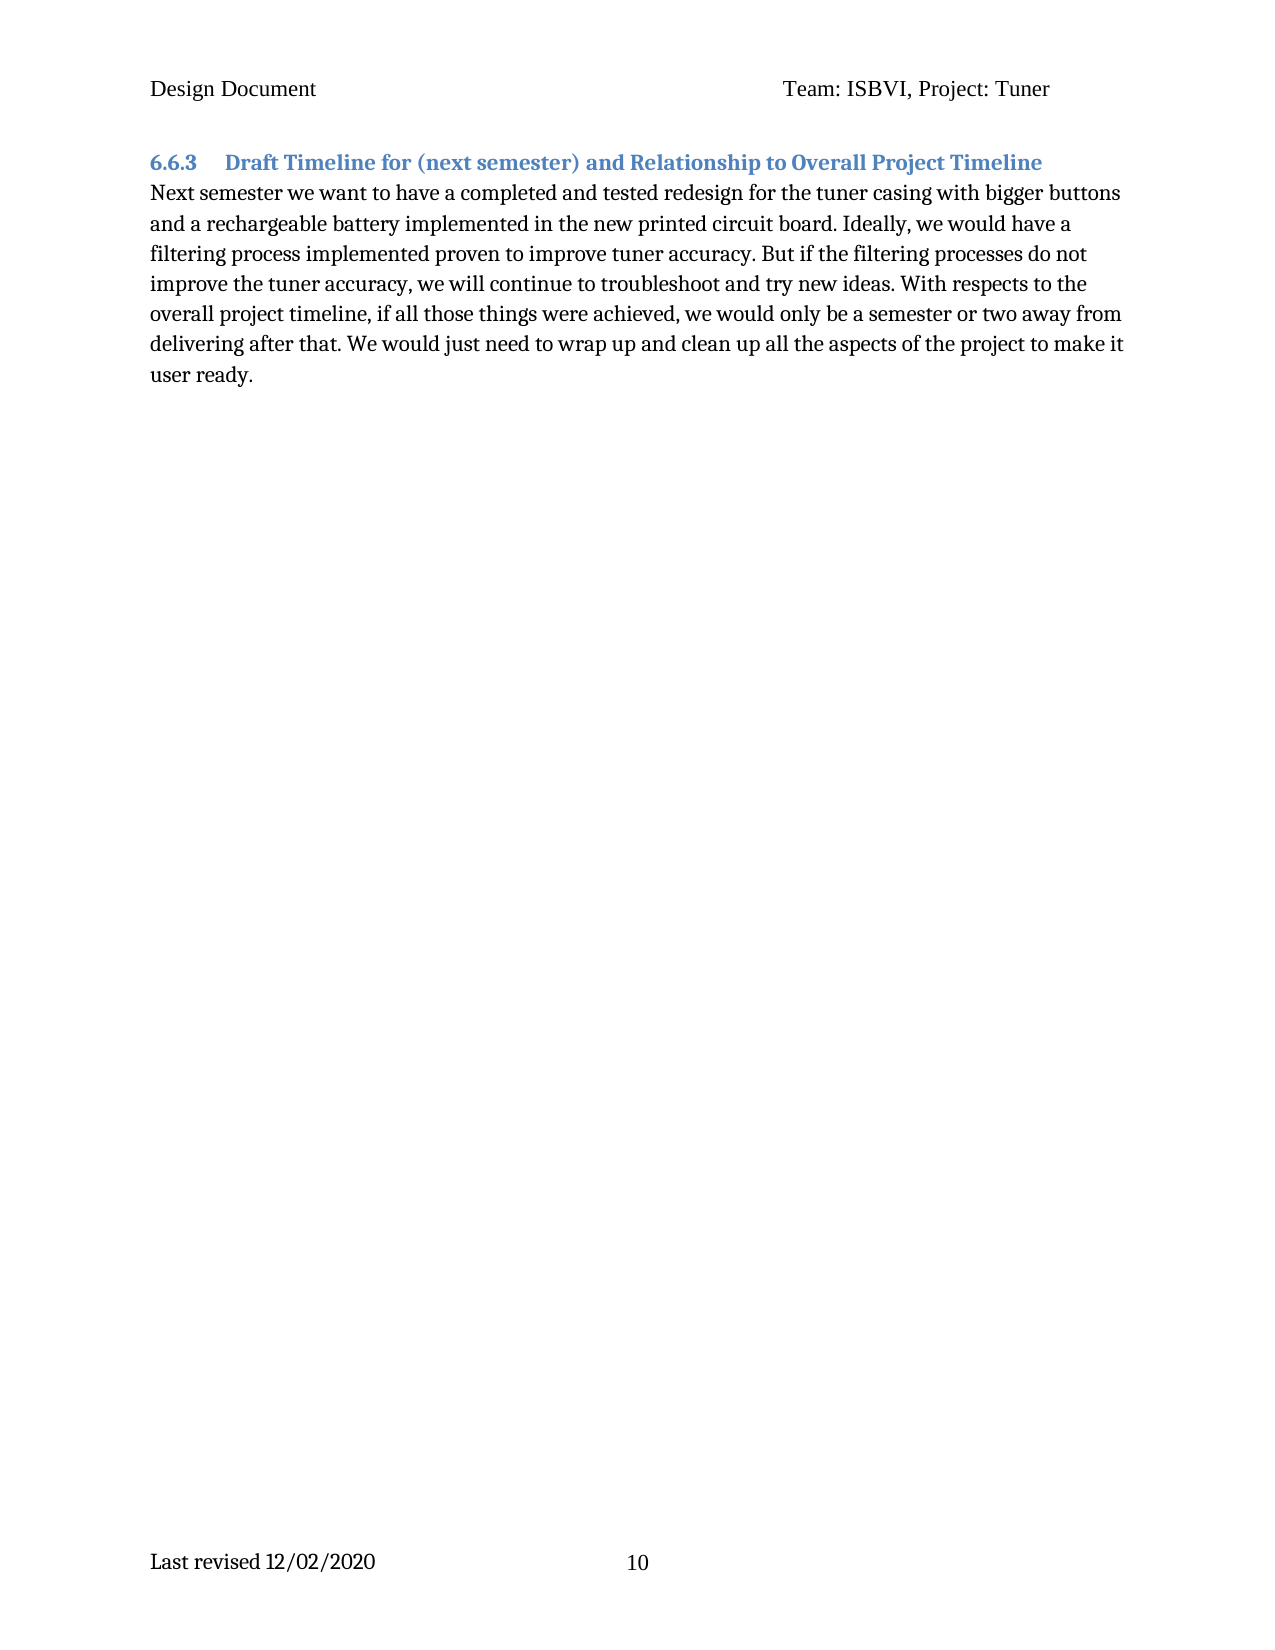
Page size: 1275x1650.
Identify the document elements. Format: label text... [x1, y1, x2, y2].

text Next semester we want to have a completed and tested redesign for the tuner casing with bigger buttons and a rechargeable battery implemented in the new printed circuit board. Ideally, we would have a filtering process implemented proven to improve tuner accuracy. But if the filtering processes do not improve the tuner accuracy, we will continue to troubleshoot and try new ideas. With respects to the overall project timeline, if all those things were achieved, we would only be a semester or two away from delivering after that. We would just need to wrap up and clean up all the aspects of the project to make it user ready. [150, 180, 1125, 388]
subtitle 6.6.3 Draft Timeline for (next semester) and Relationship to Overall Project Timeline [150, 150, 1125, 176]
